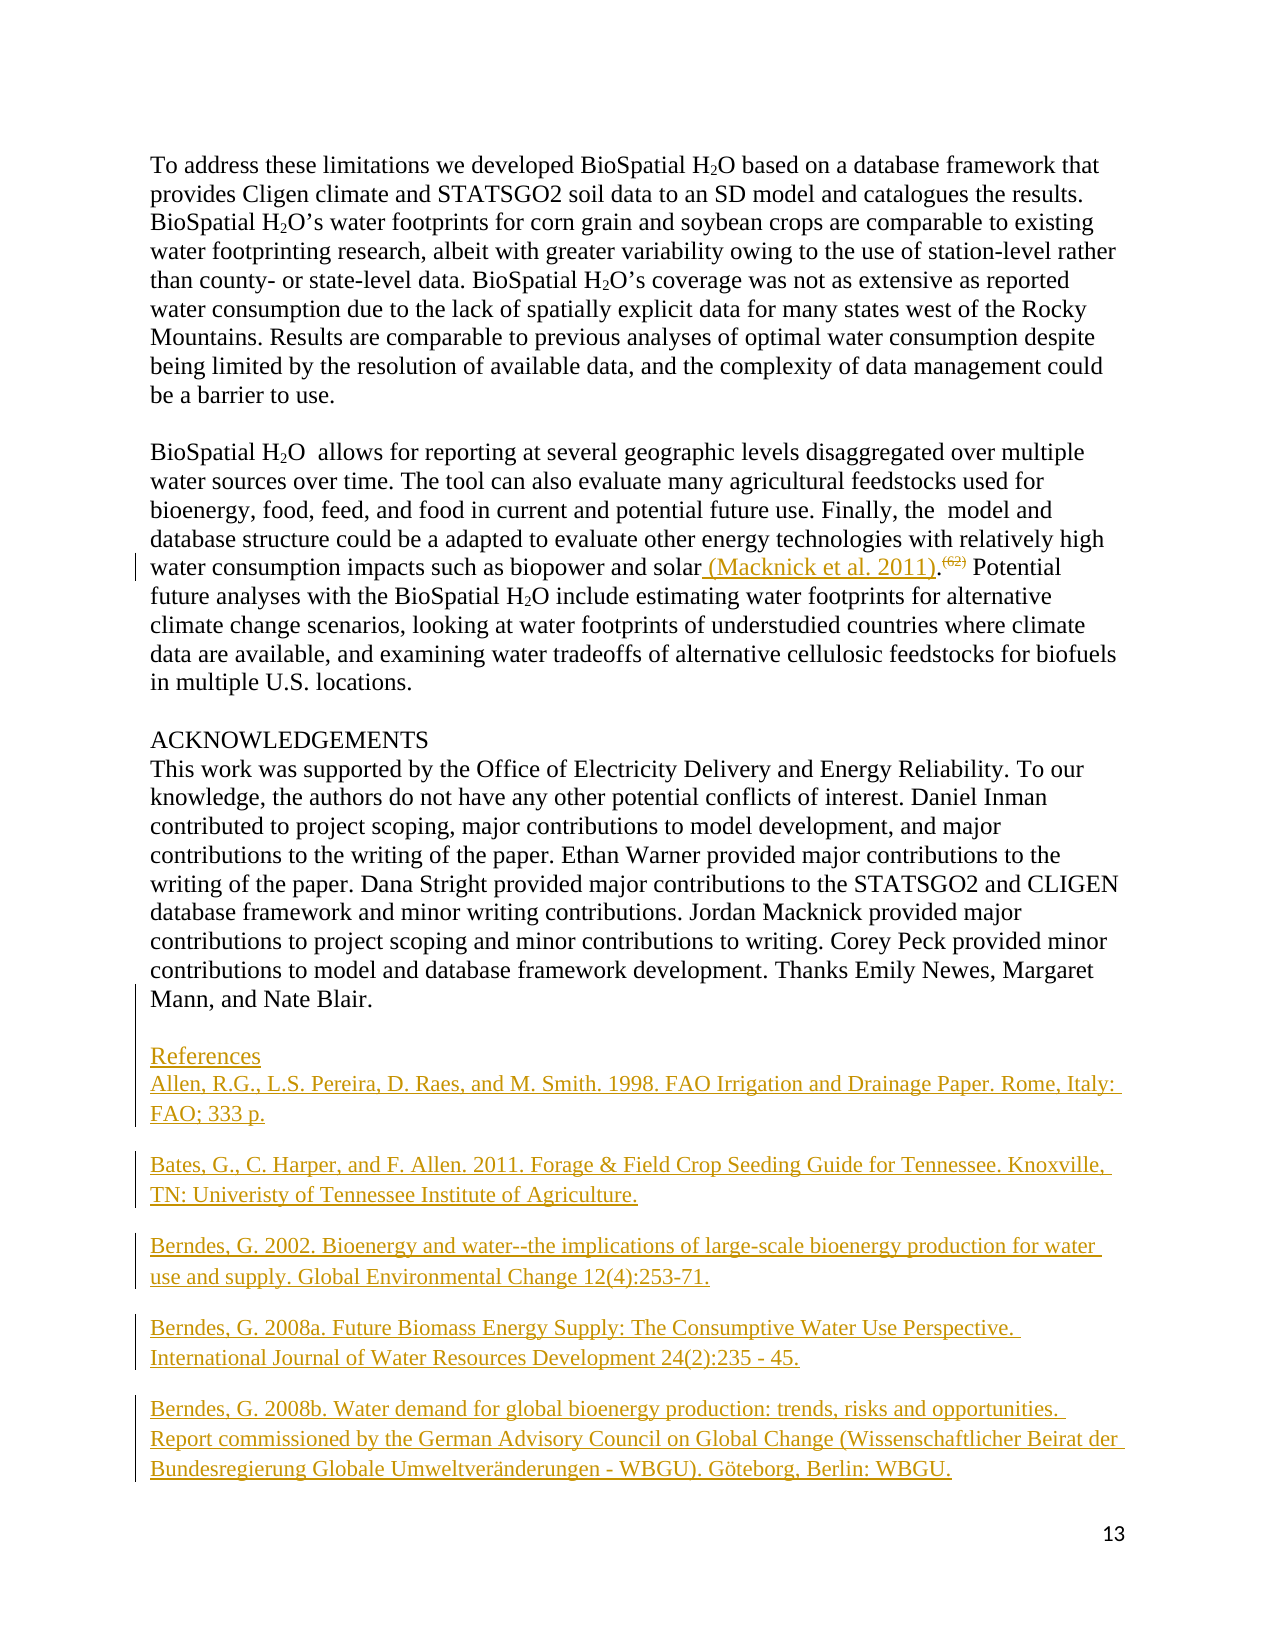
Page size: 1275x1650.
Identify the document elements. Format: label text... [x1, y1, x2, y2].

text BioSpatial H2O allows for reporting at several geographic levels disaggregated over multiple water sources over time. The tool can also evaluate many agricultural feedstocks used for bioenergy, food, feed, and food in current and potential future use. Finally, the model and database structure could be a adapted to evaluate other energy technologies with relatively high water consumption impacts such as biopower and solar. Potential future analyses with the BioSpatial H2O include estimating water footprints for alternative climate change scenarios, looking at water footprints of understudied countries where climate data are available, and examining water tradeoffs of alternative cellulosic feedstocks for biofuels in multiple U.S. locations. [150, 437, 1125, 696]
text This work was supported by the Office of Electricity Delivery and Energy Reliability. To our knowledge, the authors do not have any other potential conflicts of interest. Daniel Inman contributed to project scoping, major contributions to model development, and major contributions to the writing of the paper. Ethan Warner provided major contributions to the writing of the paper. Dana Stright provided major contributions to the STATSGO2 and CLIGEN database framework and minor writing contributions. Jordan Macknick provided major contributions to project scoping and minor contributions to writing. Corey Peck provided minor contributions to model and database framework development. Thanks Emily Newes, Margaret Mann, and Nate Blair. [150, 754, 1125, 1012]
text ACKNOWLEDGEMENTS [150, 725, 1125, 754]
text To address these limitations we developed BioSpatial H2O based on a database framework that provides Cligen climate and STATSGO2 soil data to an SD model and catalogues the results. BioSpatial H2O’s water footprints for corn grain and soybean crops are comparable to existing water footprinting research, albeit with greater variability owing to the use of station-level rather than county- or state-level data. BioSpatial H2O’s coverage was not as extensive as reported water consumption due to the lack of spatially explicit data for many states west of the Rocky Mountains. Results are comparable to previous analyses of optimal water consumption despite being limited by the resolution of available data, and the complexity of data management could be a barrier to use. [150, 150, 1125, 409]
